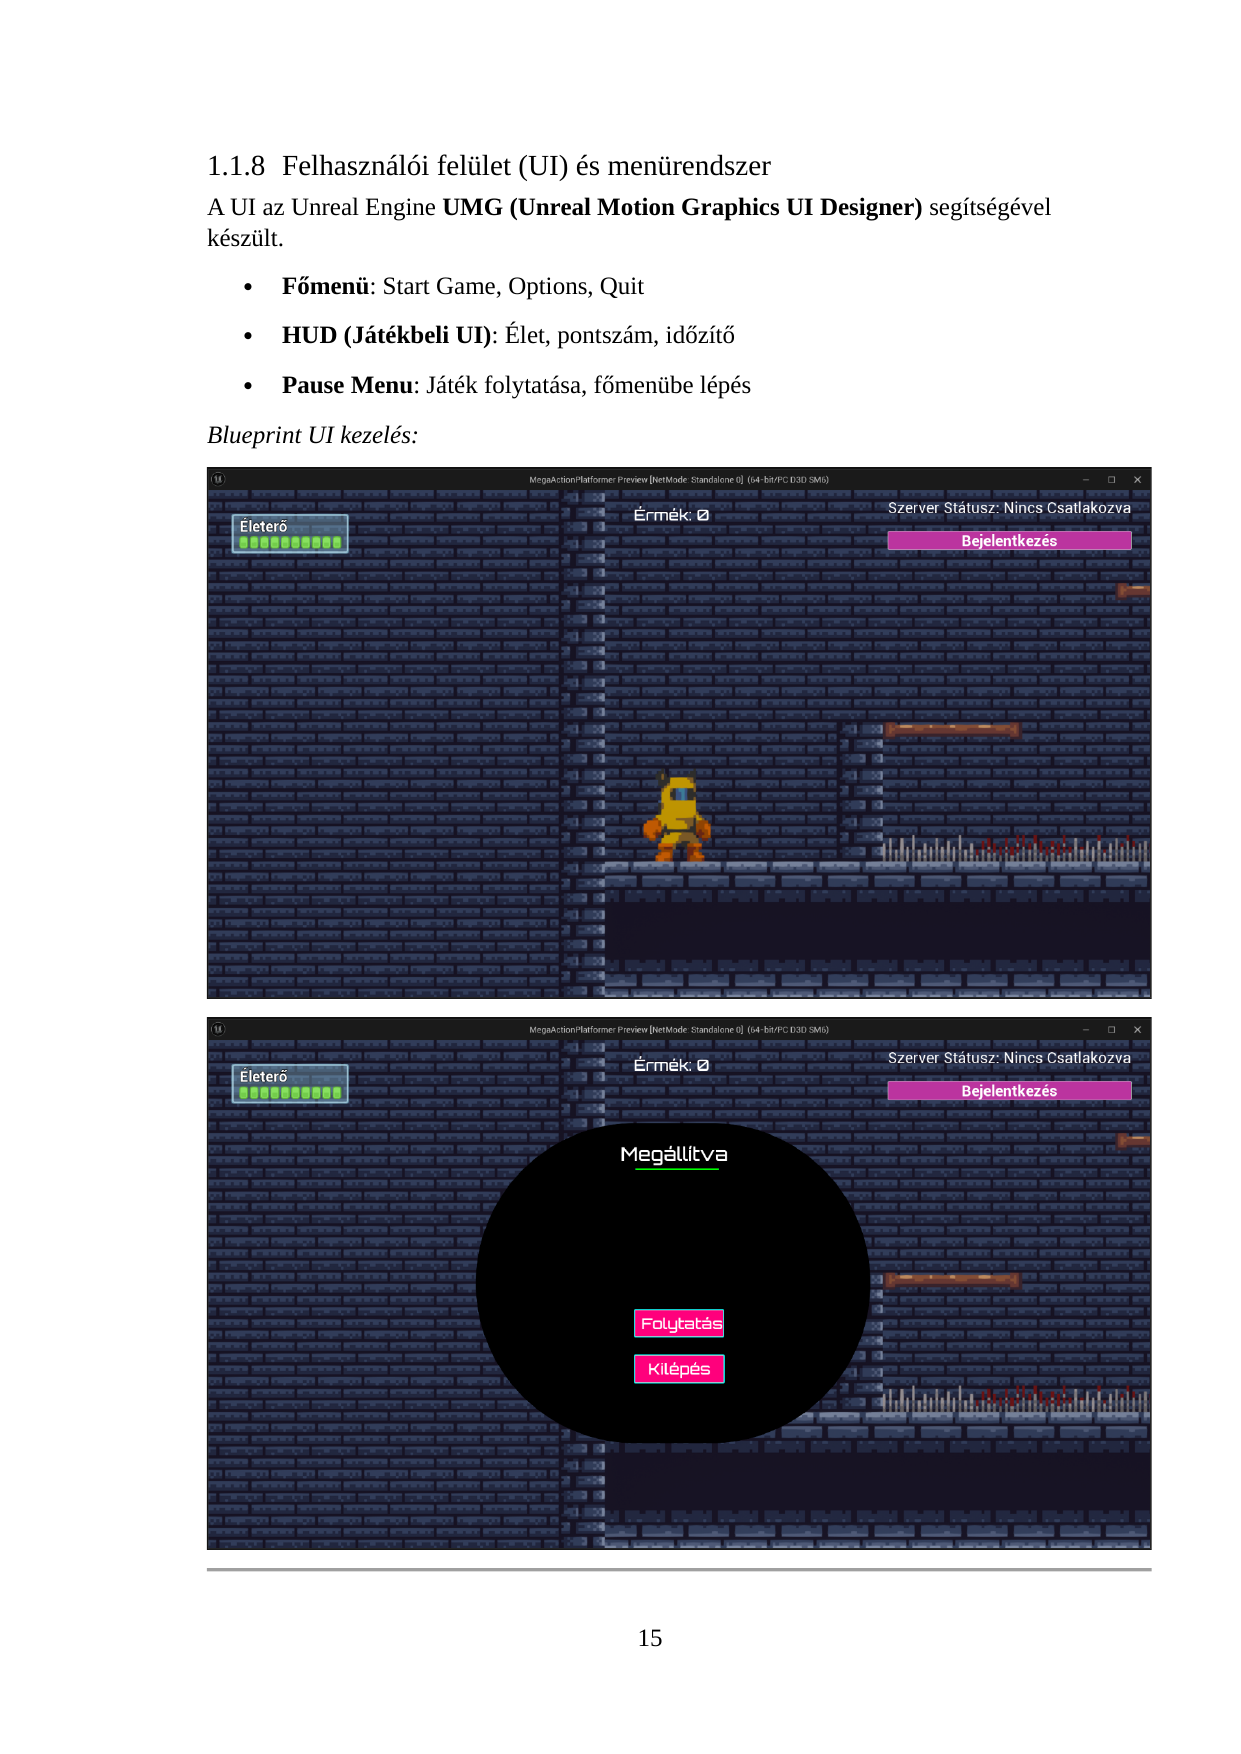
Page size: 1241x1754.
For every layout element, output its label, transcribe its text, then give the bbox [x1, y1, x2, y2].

picture [206, 467, 1152, 999]
subtitle Felhasználói felület (UI) és menürendszer [207, 148, 1092, 181]
text A UI az Unreal Engine UMG (Unreal Motion Graphics UI Designer) segítségével készült. [207, 192, 1092, 252]
picture [206, 1017, 1152, 1550]
list Főmenü: Start Game, Options, Quit [244, 271, 1092, 300]
text Blueprint UI kezelés: [207, 420, 1092, 449]
list Pause Menu: Játék folytatása, főmenübe lépés [244, 370, 1092, 399]
list HUD (Játékbeli UI): Élet, pontszám, időzítő [244, 321, 1092, 349]
